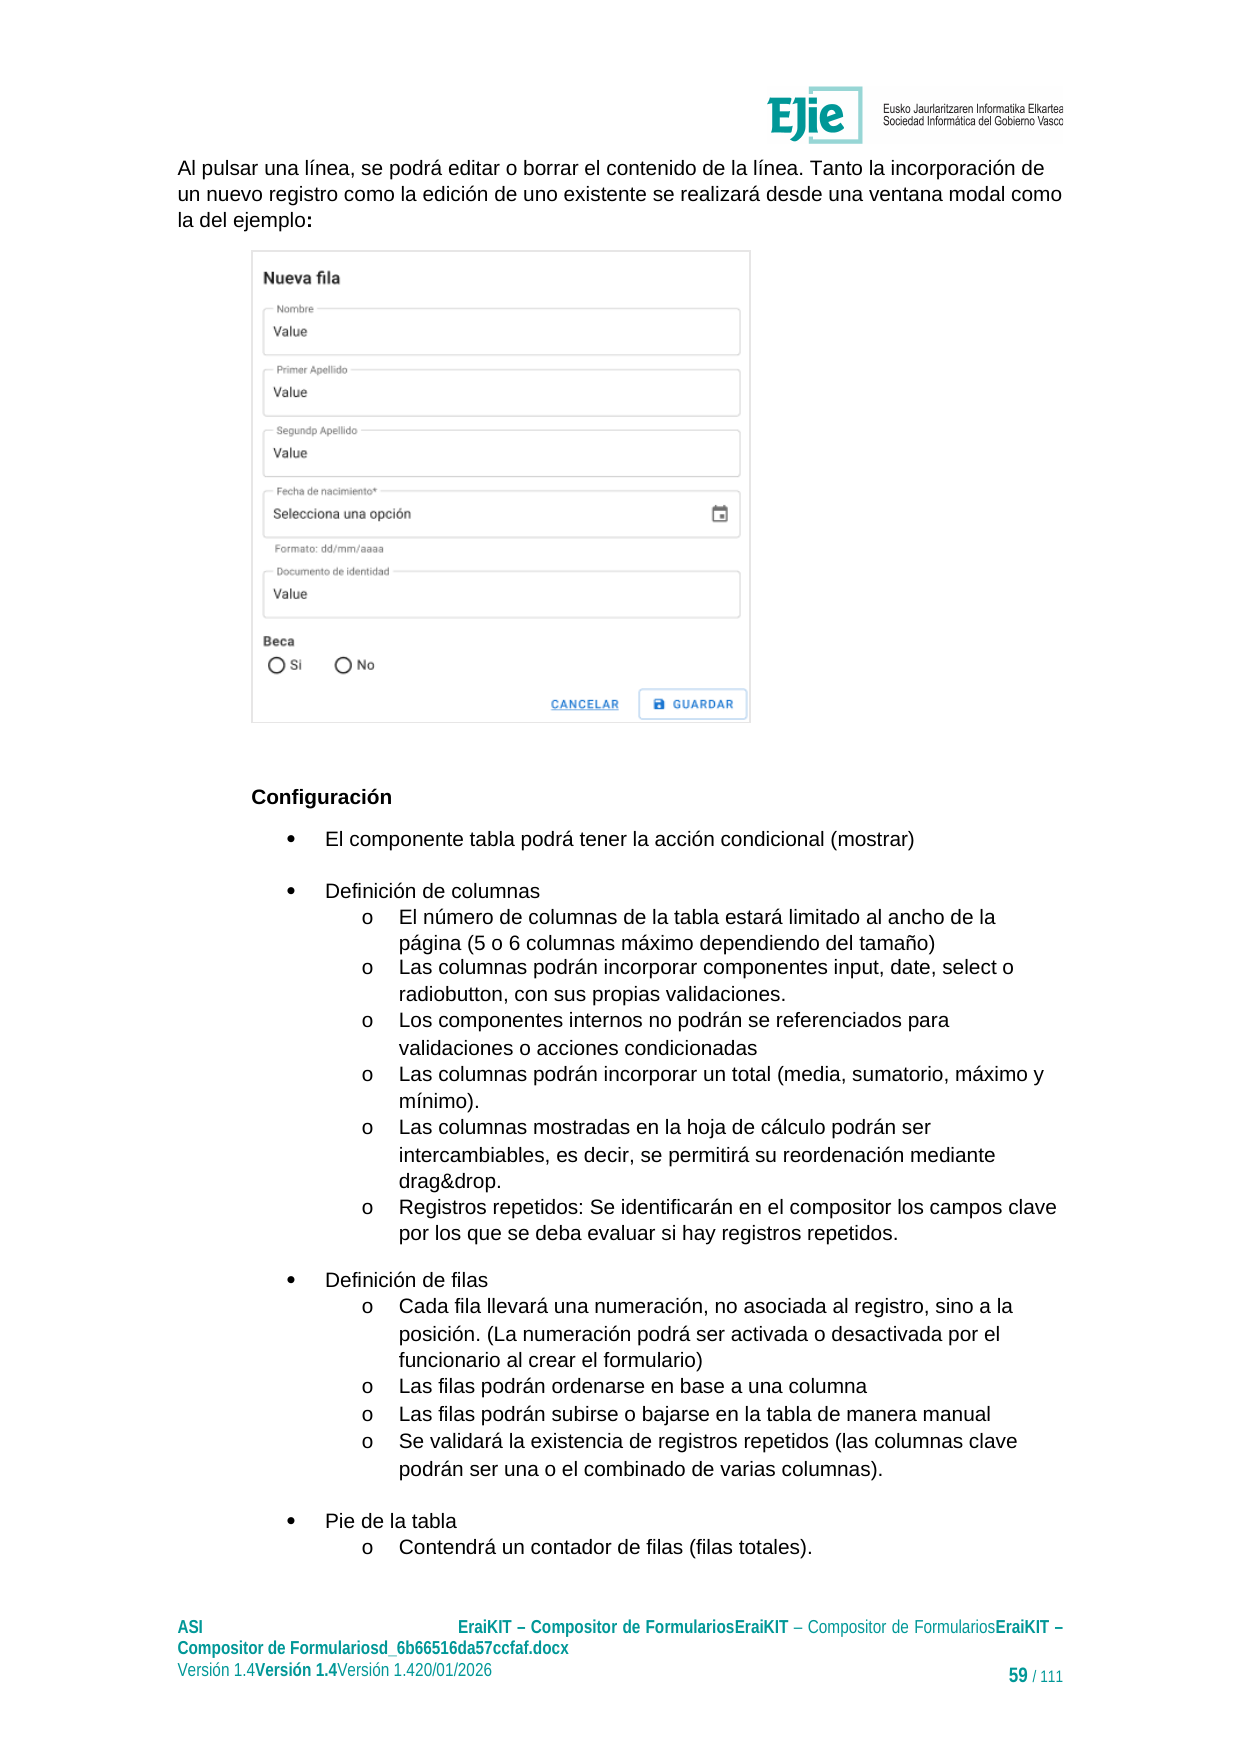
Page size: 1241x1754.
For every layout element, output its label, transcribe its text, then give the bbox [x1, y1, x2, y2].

list Las filas podrán subirse o bajarse en la tabla de manera manual [361, 1401, 1063, 1427]
list Pie de la tabla [287, 1509, 1063, 1533]
list Los componentes internos no podrán se referenciados para validaciones o acciones condicionadas [361, 1008, 1063, 1060]
list El número de columnas de la tabla estará limitado al ancho de la página (5 o 6 columnas máximo dependiendo del tamaño) [361, 905, 1063, 954]
text Configuración [177, 784, 1063, 808]
picture [253, 252, 749, 722]
list Las columnas mostradas en la hoja de cálculo podrán ser intercambiables, es decir, se permitirá su reordenación mediante drag&drop. [361, 1115, 1063, 1193]
list Las columnas podrán incorporar un total (media, sumatorio, máximo y mínimo). [361, 1062, 1063, 1113]
list Definición de columnas [287, 879, 1063, 903]
list Contendrá un contador de filas (filas totales). [361, 1534, 1063, 1560]
list Definición de filas [287, 1268, 1063, 1292]
list Registros repetidos: Se identificarán en el compositor los campos clave por los que se deba evaluar si hay registros repetidos. [361, 1194, 1063, 1244]
list El componente tabla podrá tener la acción condicional (mostrar) [287, 827, 1063, 851]
list Se validará la existencia de registros repetidos (las columnas clave podrán ser una o el combinado de varias columnas). [361, 1429, 1063, 1481]
picture [767, 86, 1064, 144]
list Cada fila llevará una numeración, no asociada al registro, sino a la posición. (La numeración podrá ser activada o desactivada por el funcionario al crear el formulario) [361, 1294, 1063, 1372]
text Al pulsar una línea, se podrá editar o borrar el contenido de la línea. Tanto la incorporación de un nuevo registro como la edición de uno existente se realizará desde una ventana modal como la del ejemplo: [177, 156, 1063, 232]
list Las columnas podrán incorporar componentes input, date, select o radiobutton, con sus propias validaciones. [361, 954, 1063, 1006]
list Las filas podrán ordenarse en base a una columna [361, 1374, 1063, 1399]
